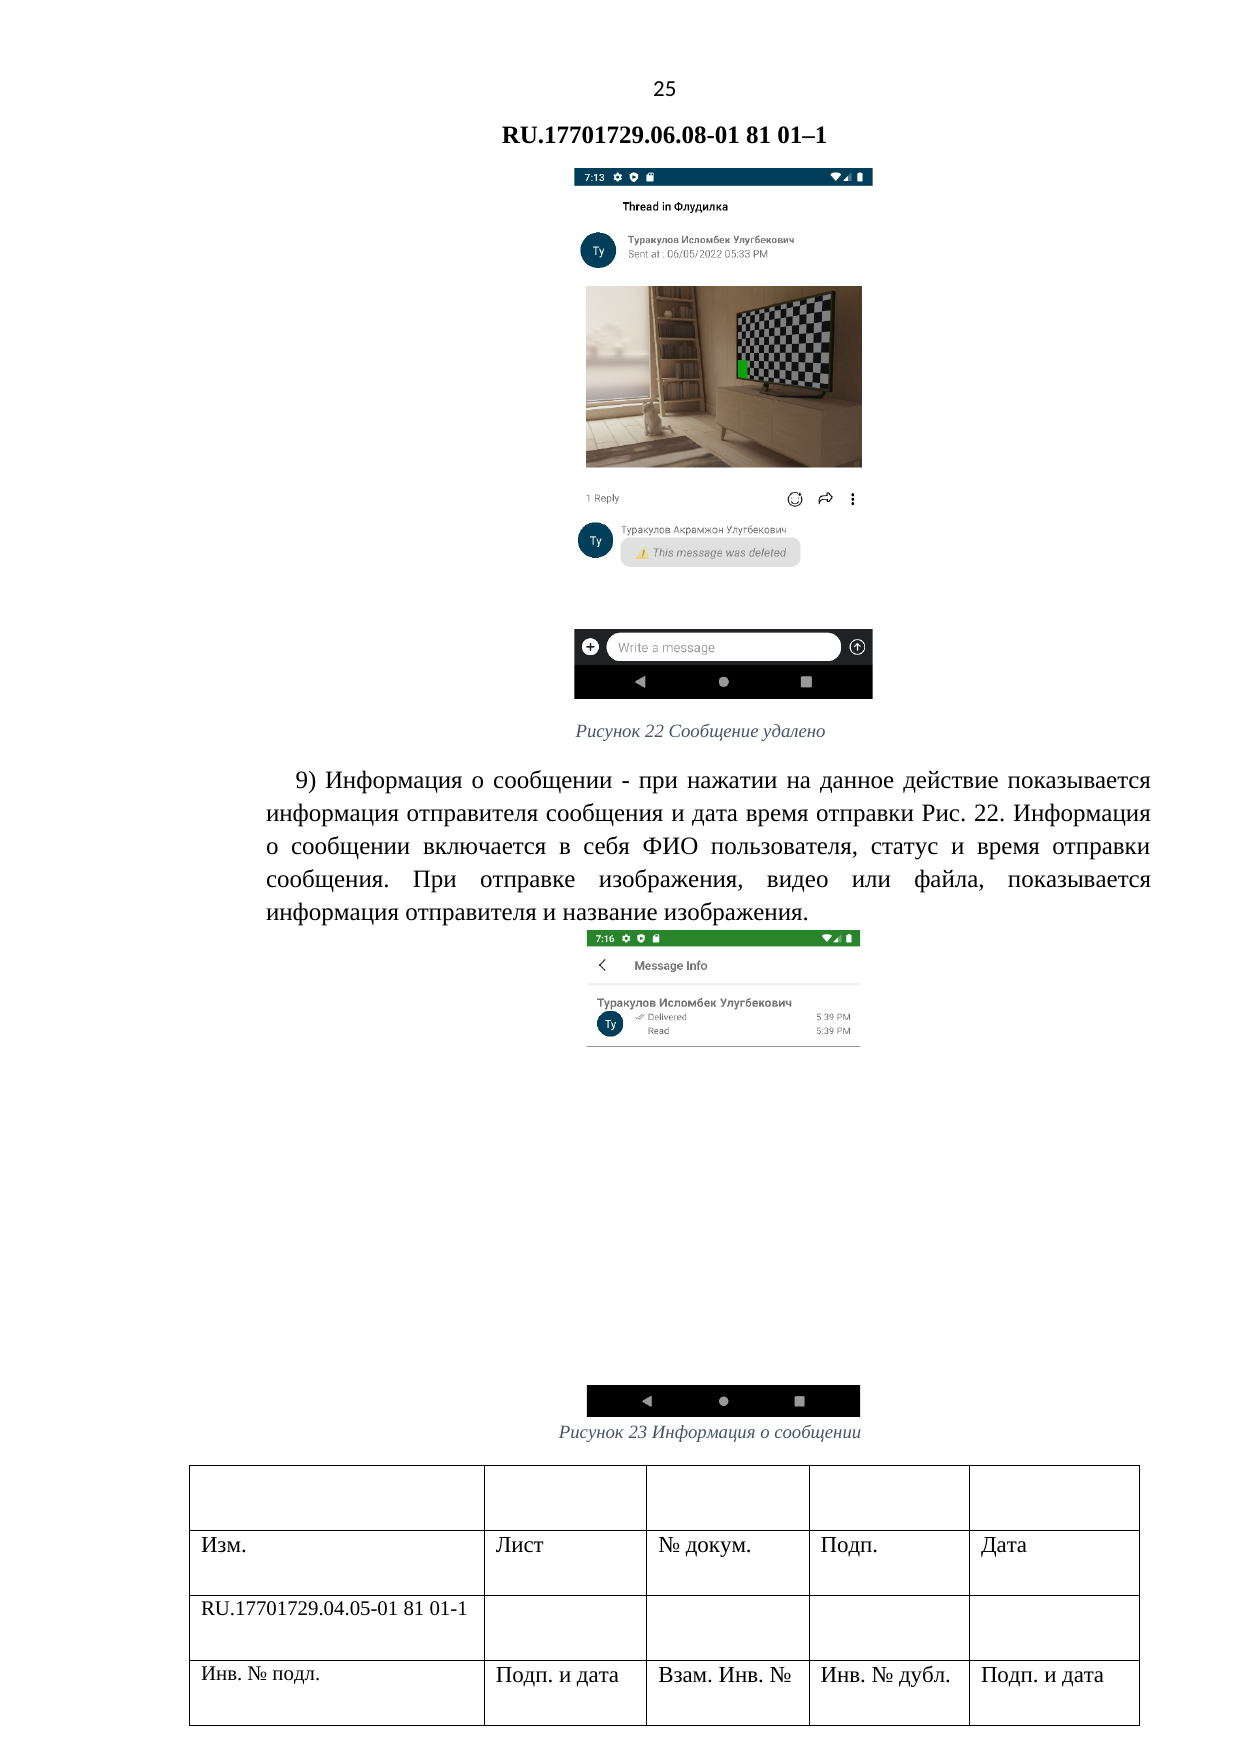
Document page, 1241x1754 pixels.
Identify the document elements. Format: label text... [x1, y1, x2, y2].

picture [574, 186, 873, 699]
picture [630, 173, 638, 181]
text Рисунок 22 Сообщение удалено [177, 720, 1152, 741]
list Информация о сообщении - при нажатии на данное действие показывается информация отправителя сообщения и дата время отправки Рис. 22. Информация о сообщении включается в себя ФИО пользователя, статус и время отправки сообщения. При отправке изображения, видео или файла, показывается информация отправителя и название изображения. [266, 765, 1152, 926]
text Рисунок 23 Информация о сообщении [177, 1421, 1152, 1442]
picture [586, 930, 861, 1417]
picture [832, 173, 840, 180]
picture [647, 173, 653, 181]
